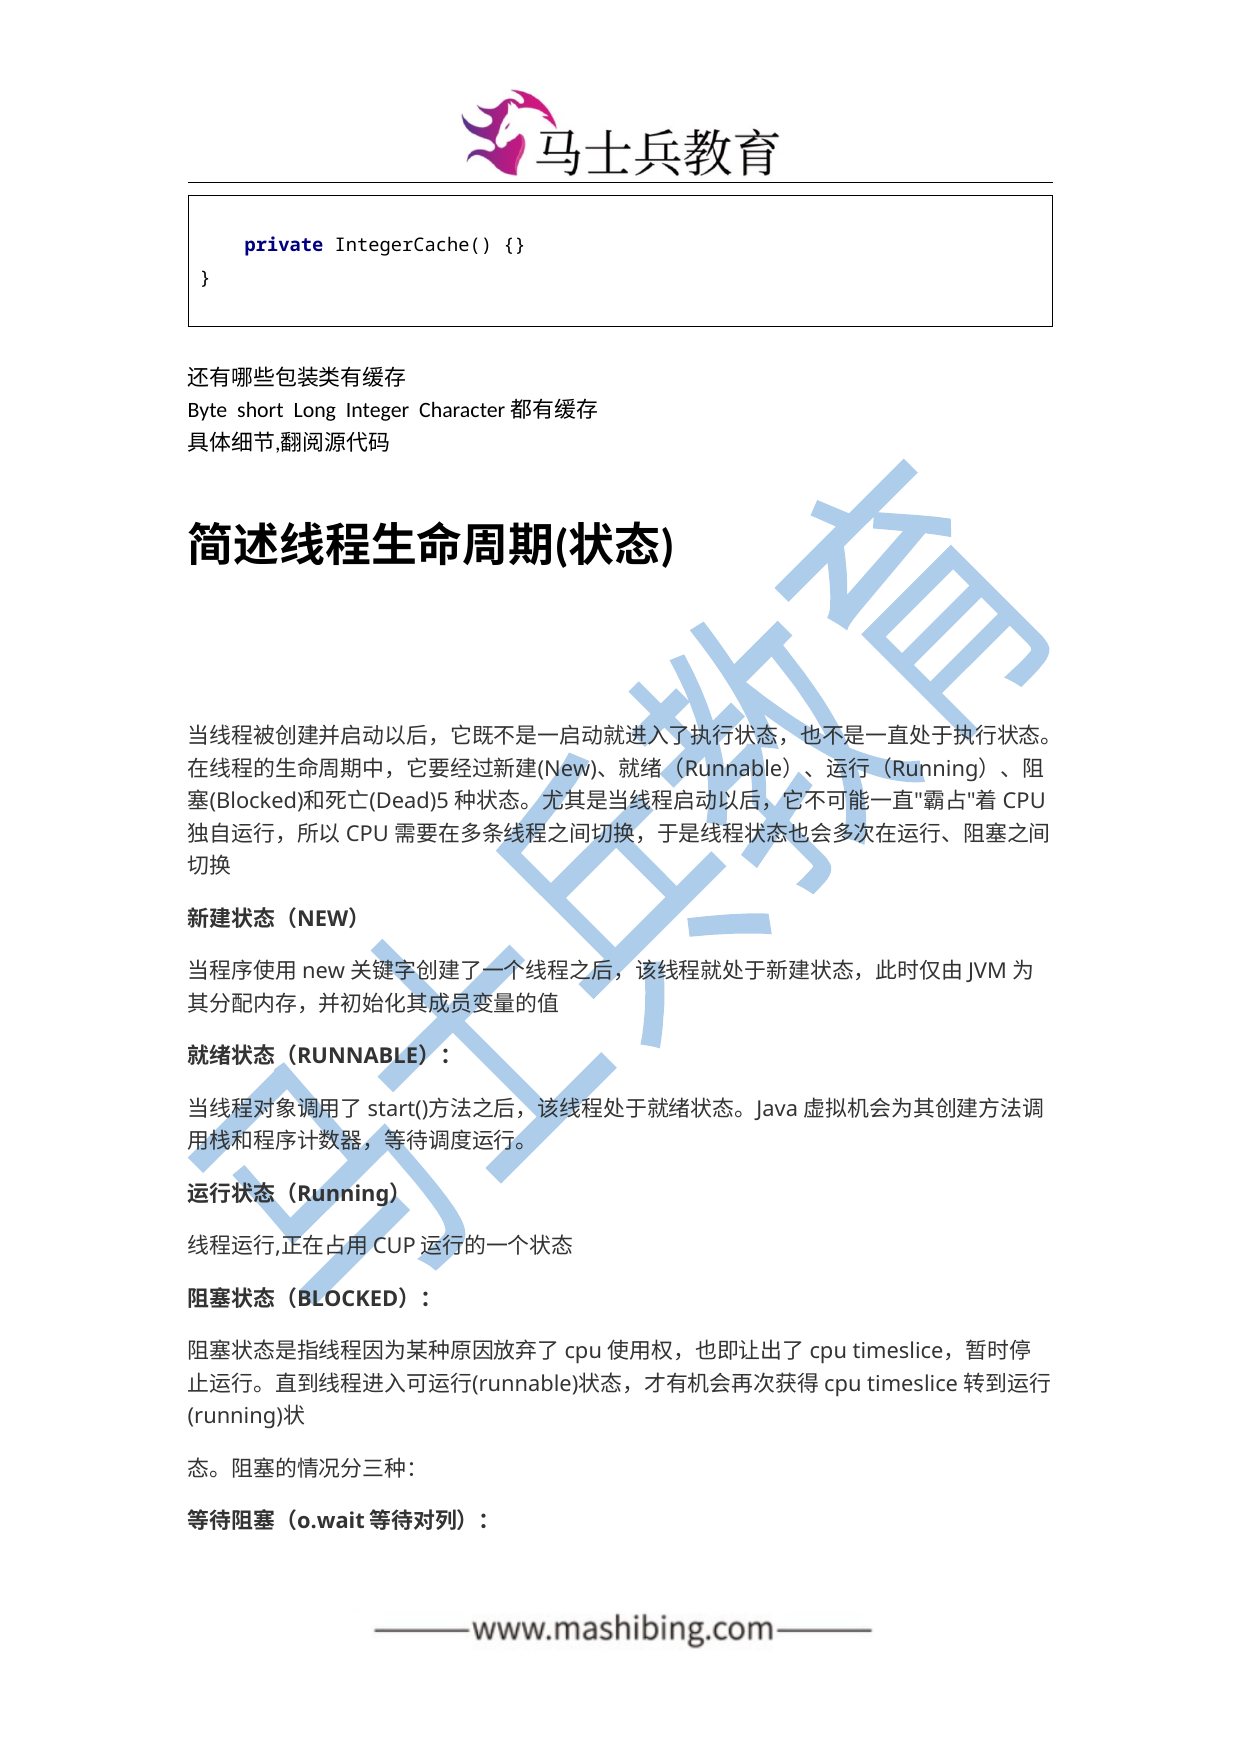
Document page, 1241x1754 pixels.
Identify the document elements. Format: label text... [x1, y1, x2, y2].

picture [353, 1608, 888, 1651]
subtitle 简述线程生命周期(状态) [187, 1175, 1053, 1272]
text 具体细节,翻阅源代码 [187, 1107, 1053, 1139]
picture [459, 88, 781, 180]
text 当线程被创建并启动以后，它既不是一启动就进入了执行状态，也不是一直处于执行状态。在线程的生命周期中，它要经过新建(New)、就绪（Runnable）、运行（Running）、阻塞(Blocked)和死亡(Dead)5 种状态。尤其是当线程启动以后，它不可能一直"霸占"着 CPU 独自运行，所以 CPU 需要在多条线程之间切换，于是线程状态也会多次在运行、阻塞之间切换 [187, 1400, 1053, 1563]
text Byte short Long Integer Character 都有缓存 [187, 1074, 1053, 1107]
text 还有哪些包装类有缓存 [187, 1042, 1053, 1074]
